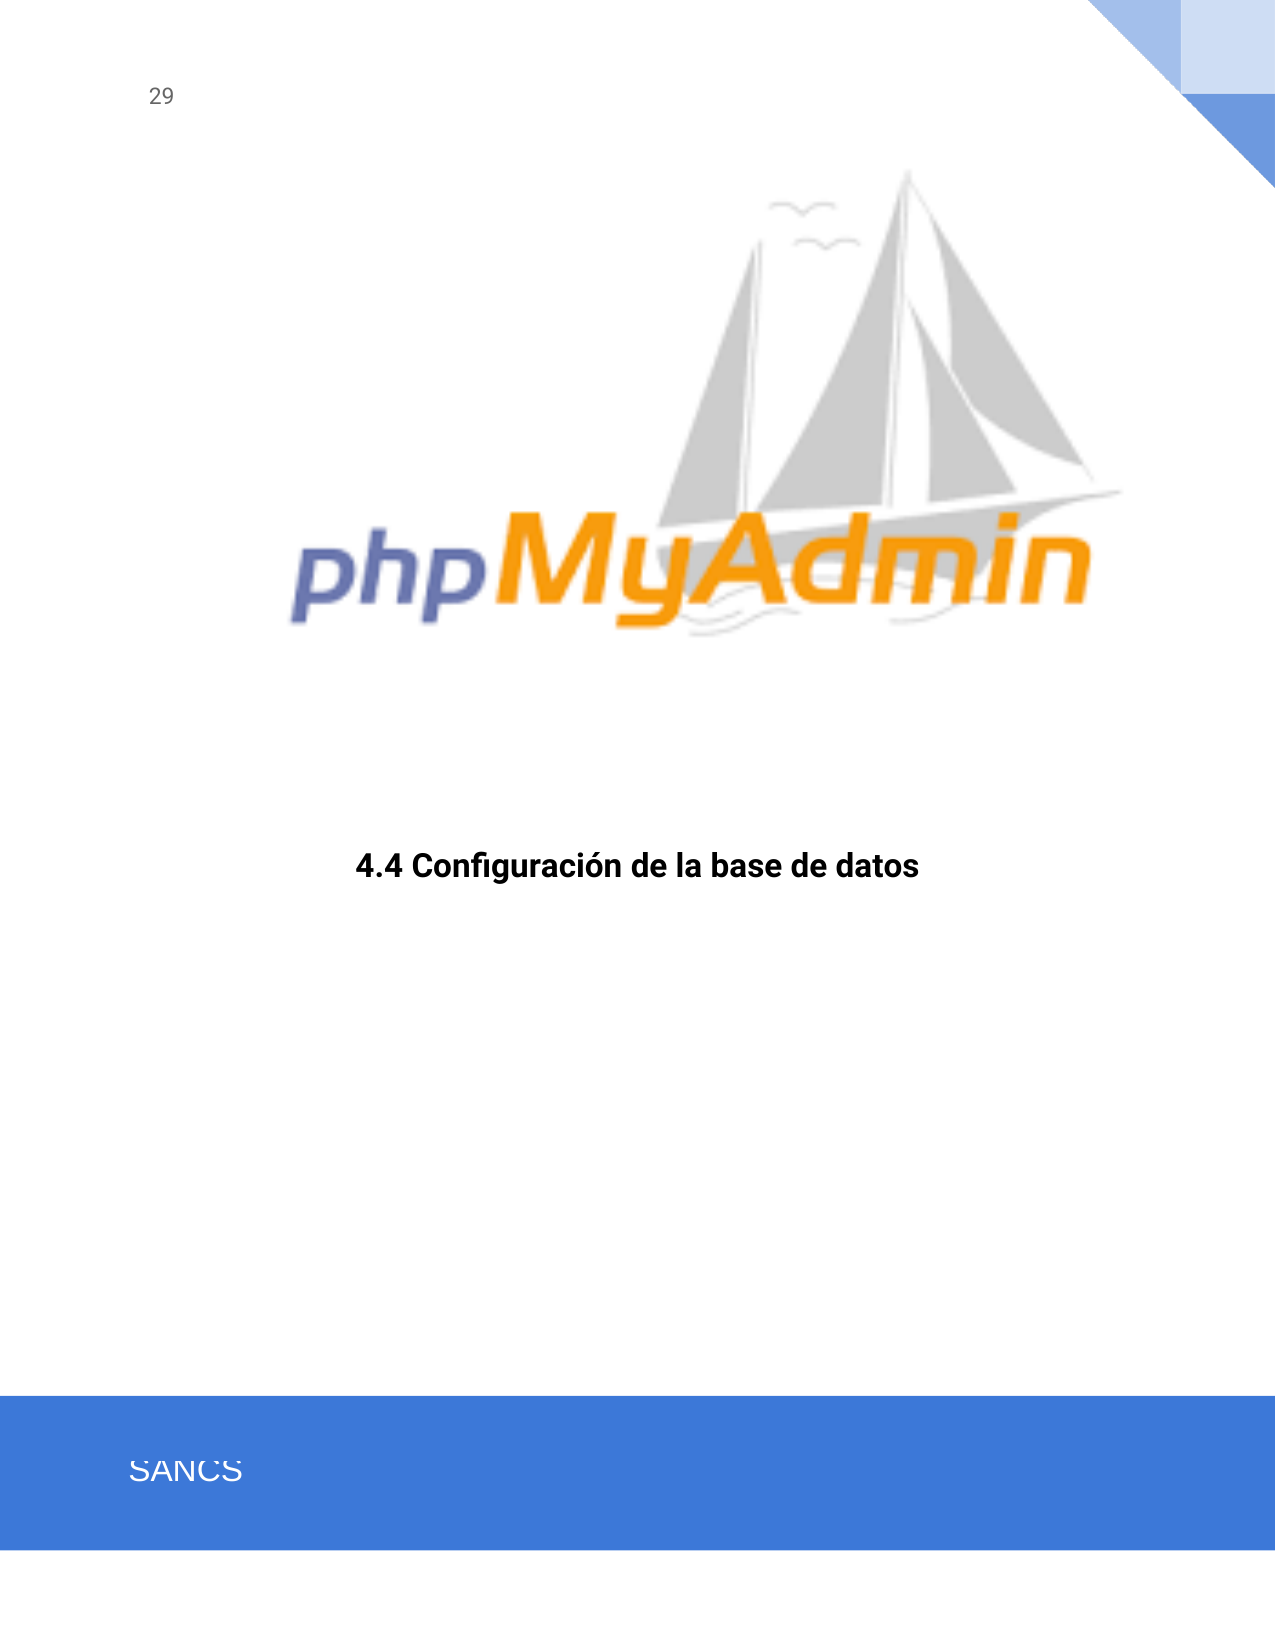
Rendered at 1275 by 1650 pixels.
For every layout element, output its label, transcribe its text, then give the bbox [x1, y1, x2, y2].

picture [277, 0, 1275, 729]
subtitle 4.4 Configuración de la base de datos [150, 846, 1125, 886]
